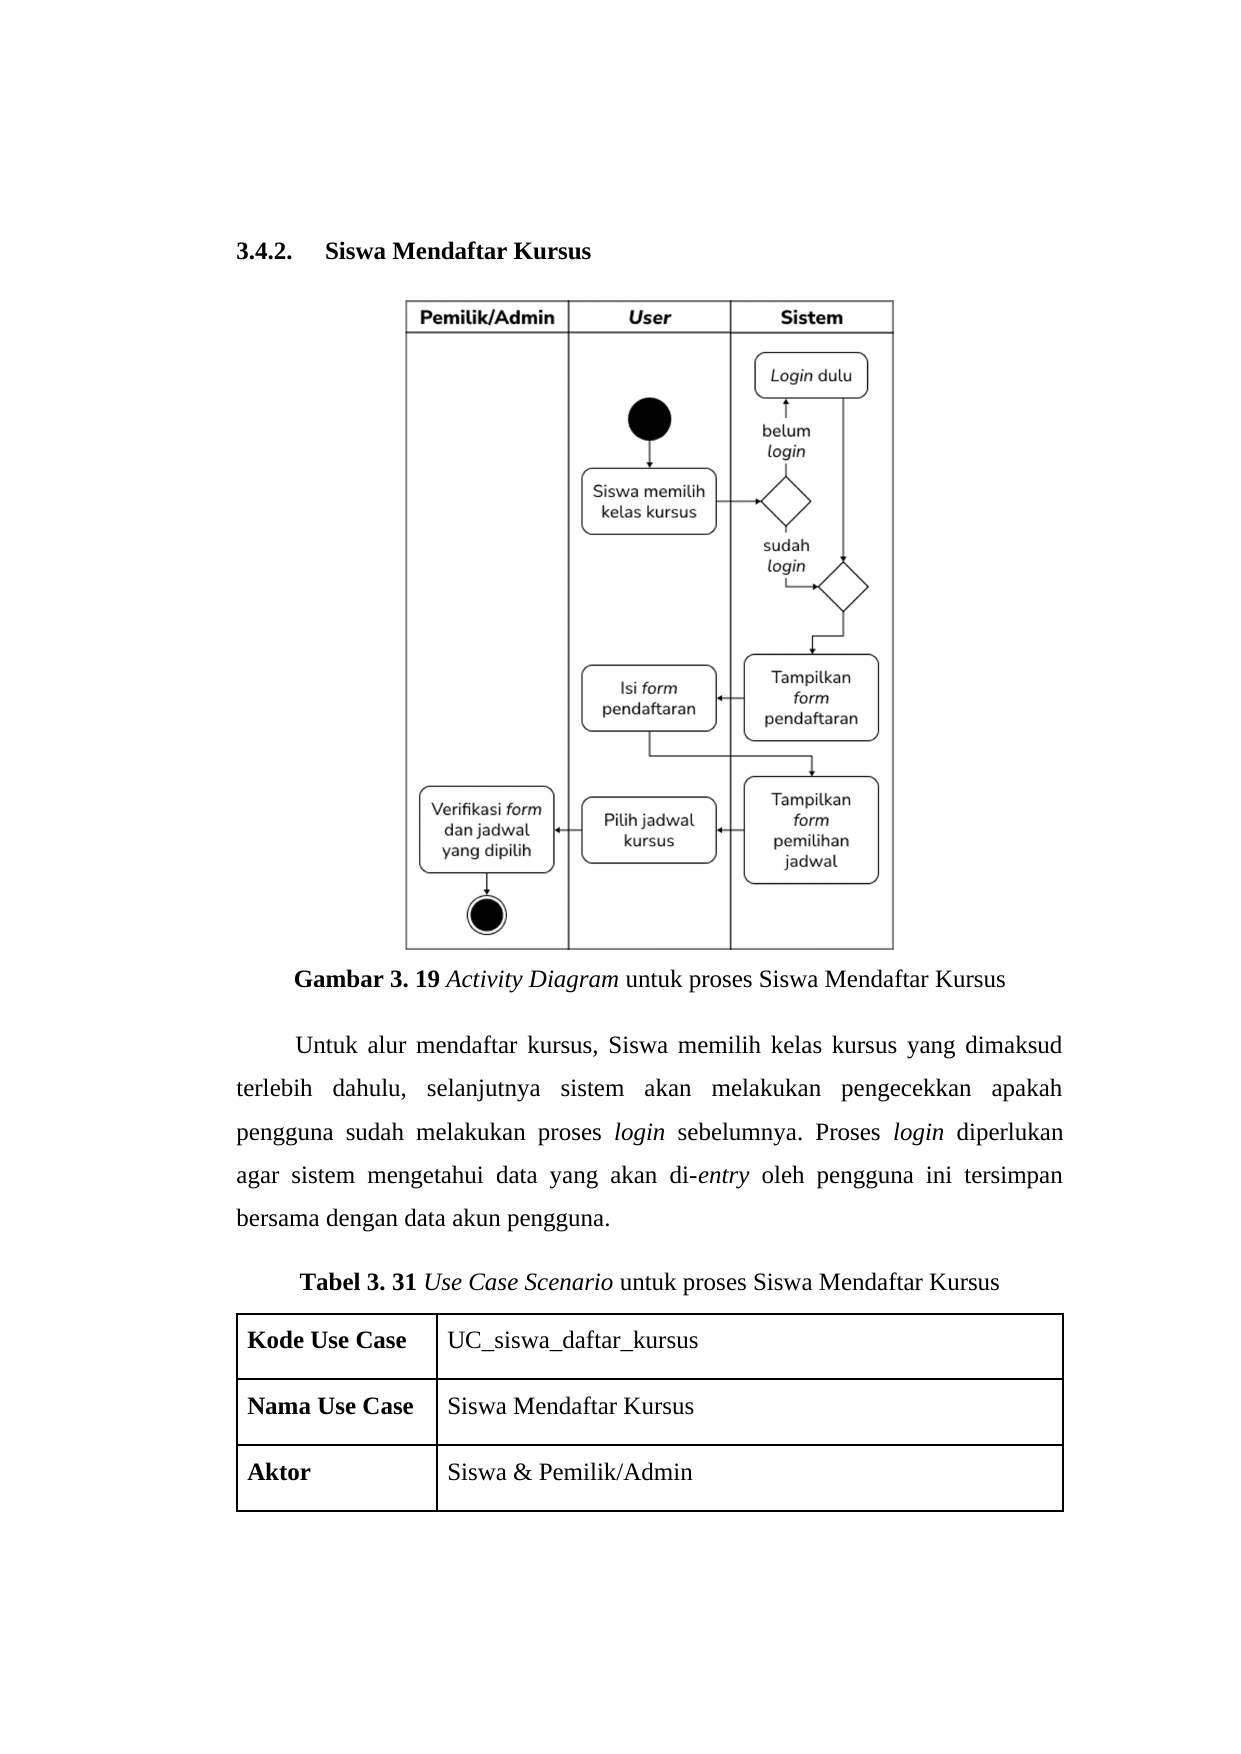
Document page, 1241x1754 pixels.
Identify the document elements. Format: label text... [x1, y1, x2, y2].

subtitle Siswa Mendaftar Kursus [236, 236, 1063, 265]
table_cell Nama Use Case [238, 1380, 436, 1444]
table_header UC_siswa_daftar_kursus [438, 1315, 1062, 1378]
table_cell Siswa Mendaftar Kursus [438, 1380, 1062, 1444]
table_cell Aktor [238, 1446, 436, 1510]
table_cell Siswa & Pemilik/Admin [438, 1446, 1062, 1510]
text Untuk alur mendaftar kursus, Siswa memilih kelas kursus yang dimaksud terlebih dahulu, selanjutnya sistem akan melakukan pengecekkan apakah pengguna sudah melakukan proses login sebelumnya. Proses login diperlukan agar sistem mengetahui data yang akan di-entry oleh pengguna ini tersimpan bersama dengan data akun pengguna. [236, 1030, 1063, 1232]
table_header Kode Use Case [238, 1315, 436, 1378]
picture [405, 300, 894, 950]
